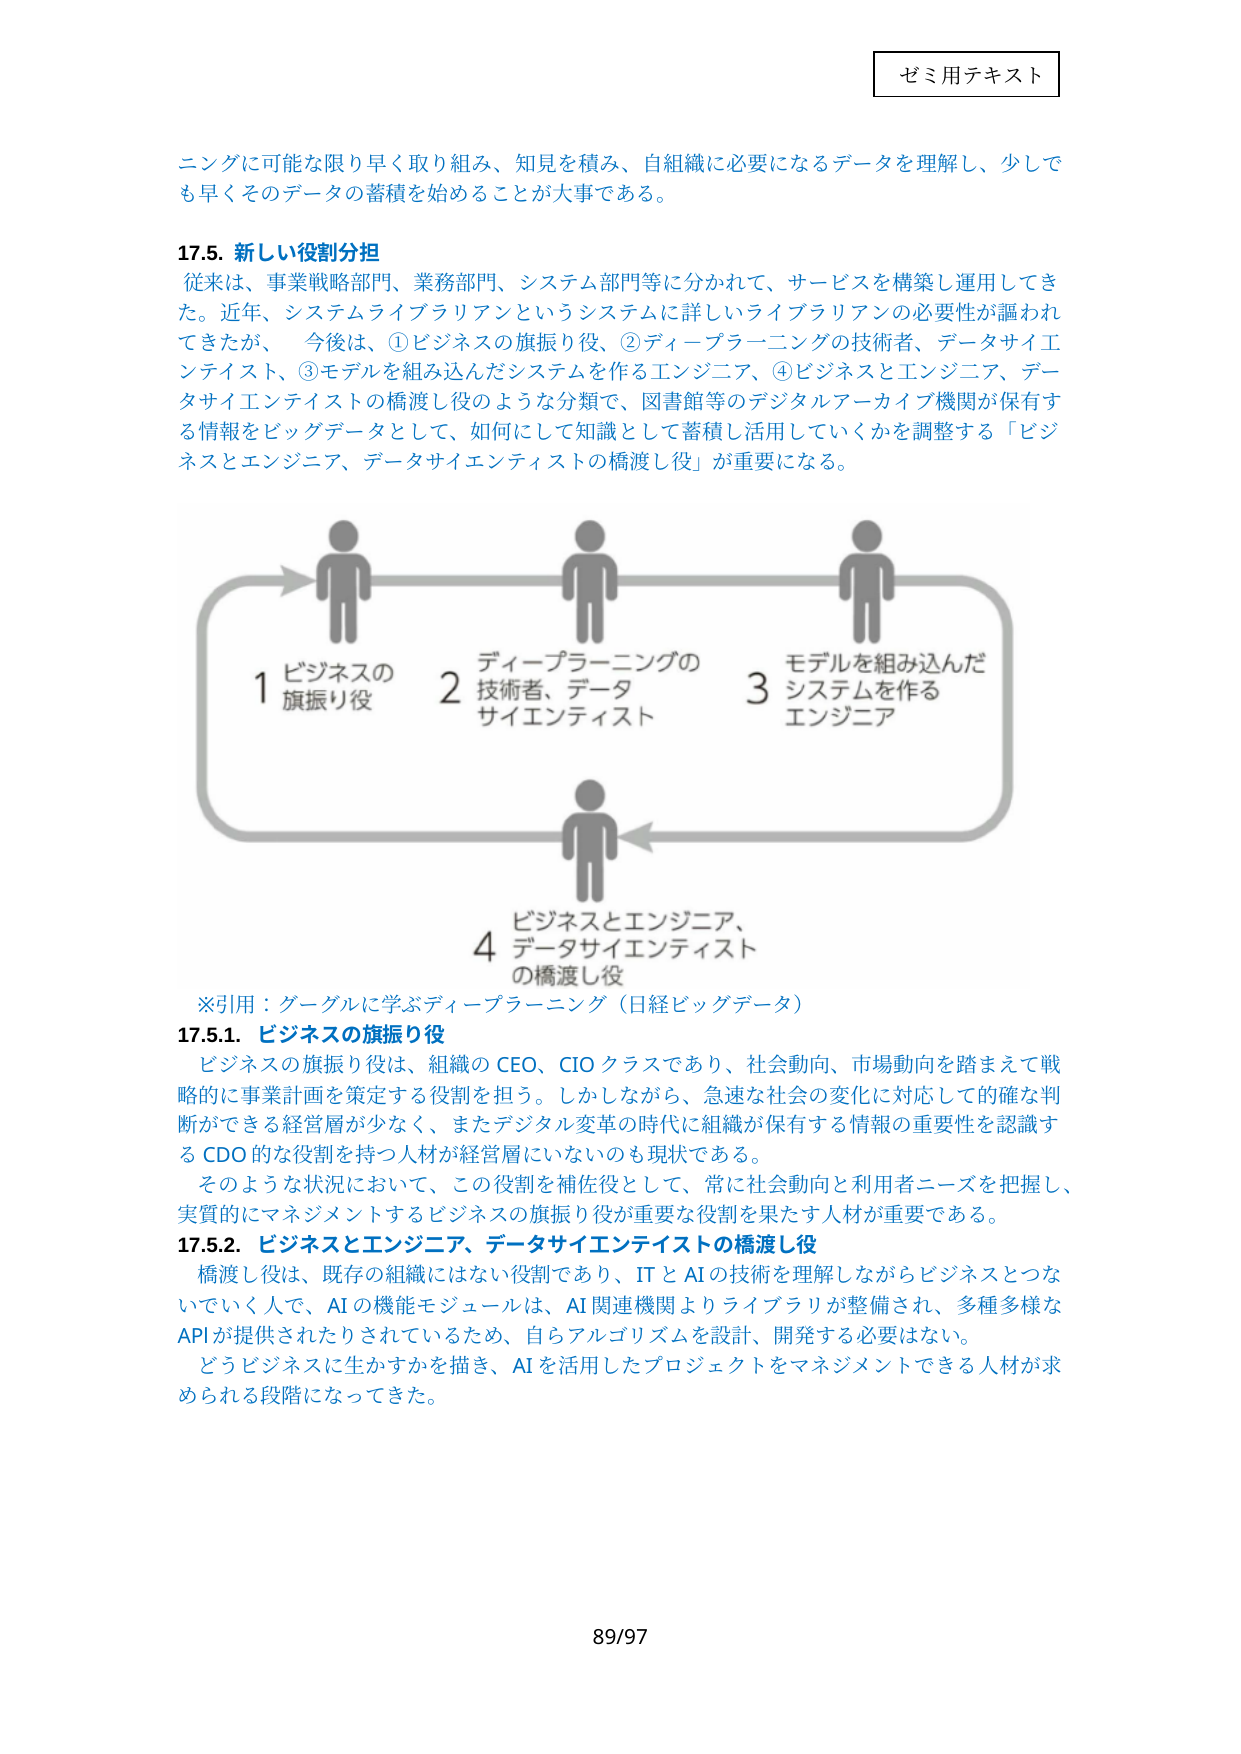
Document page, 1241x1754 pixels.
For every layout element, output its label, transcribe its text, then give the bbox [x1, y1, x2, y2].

text そのような状況において、この役割を補佐役として、常に社会動向と利用者ニーズを把握し、実質的にマネジメントするビジネスの旗振り役が重要な役割を果たす人材が重要である。 [177, 1169, 1063, 1229]
text どうビジネスに生かすかを描き、AIを活用したプロジェクトをマネジメントできる人材が求められる段階になってきた。 [177, 1349, 1063, 1409]
picture [177, 503, 1031, 989]
text 橋渡し役は、既存の組織にはない役割であり、ITとAIの技術を理解しながらビジネスとつないでいく人で、AIの機能モジュールは、AI関連機関よりライブラリが整備され、多種多様なAPlが提供されたりされているため、自らアルゴリズムを設計、開発する必要はない。 [177, 1259, 1063, 1349]
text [177, 148, 1063, 207]
subtitle ビジネスの旗振り役 [177, 1019, 1063, 1049]
subtitle 新しい役割分担 [177, 236, 1063, 266]
text ビジネスの旗振り役は、組織のCEO、CIOクラスであり、社会動向、市場動向を踏まえて戦略的に事業計画を策定する役割を担う。しかしながら、急速な社会の変化に対応して的確な判断ができる経営層が少なく、またデジタル変革の時代に組織が保有する情報の重要性を認識するCDO的な役割を持つ人材が経営層にいないのも現状である。 [177, 1049, 1063, 1169]
subtitle ビジネスと工ンジ二ア、データサイ工ンテイストの橋渡し役 [177, 1229, 1063, 1259]
text 従来は、事業戦略部門、業務部門、システム部門等に分かれて、サービスを構築し運用してきた。近年、システムライブラリアンというシステムに詳しいライブラリアンの必要性が謳われてきたが、 今後は、①ビジネスの旗振り役、②ディ－プラ一二ングの技術者、データサイ工ンテイスト、③モデルを組み込んだシステムを作る工ンジ二ア、④ビジネスと工ンジ二ア、データサイ工ンテイストの橋渡し役のような分類で、図書館等のデジタルアーカイブ機関が保有する情報をビッグデータとして、如何にして知識として蓄積し活用していくかを調整する「ビジネスとエンジニア、データサイエンティストの橋渡し役」が重要になる。 [177, 266, 1063, 475]
text ※引用：グーグルに学ぶディープラーニング（日経ビッグデータ） [177, 989, 1063, 1019]
